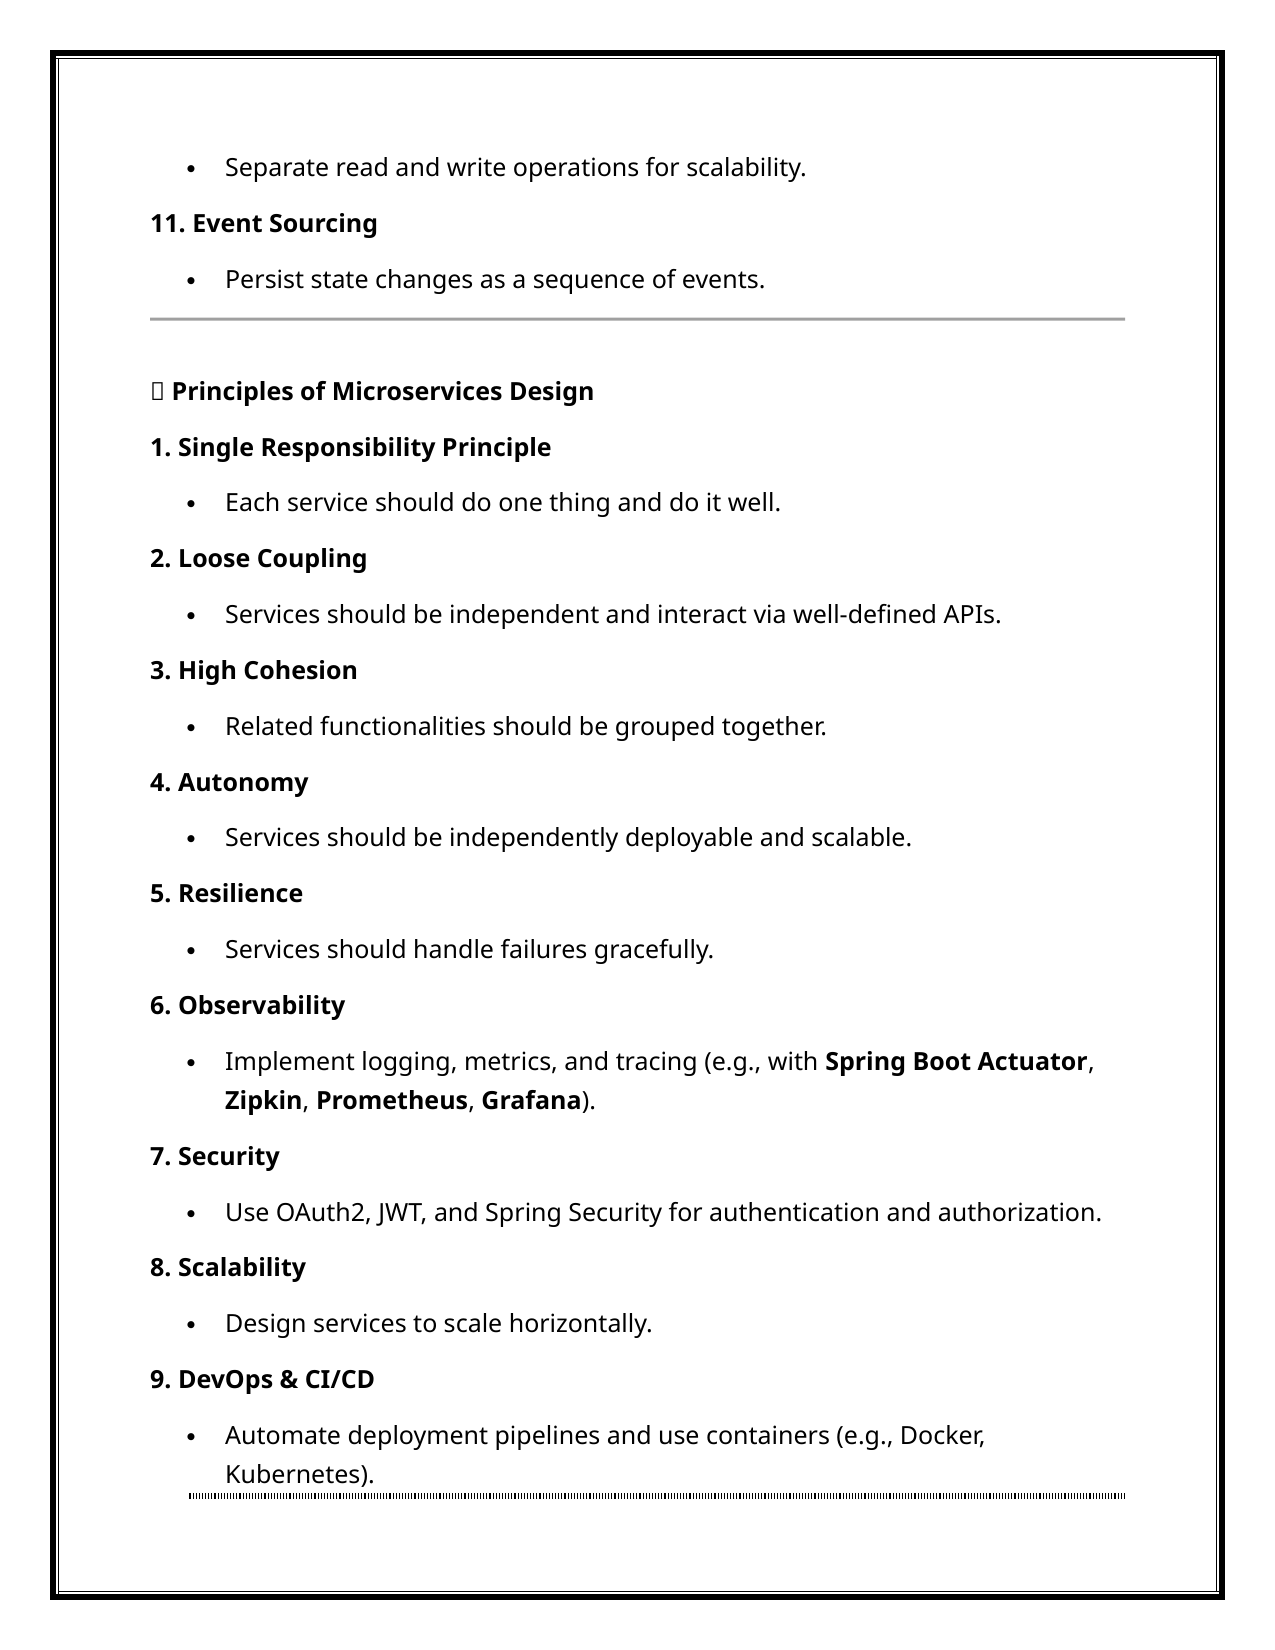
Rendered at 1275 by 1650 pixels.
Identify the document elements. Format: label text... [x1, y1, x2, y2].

list Design services to scale horizontally. [187, 1306, 1125, 1340]
list Persist state changes as a sequence of events. [187, 262, 1125, 296]
text 7. Security [150, 1138, 1125, 1172]
text 4. Autonomy [150, 764, 1125, 798]
list Automate deployment pipelines and use containers (e.g., Docker, Kubernetes). [187, 1417, 1125, 1499]
list Separate read and write operations for scalability. [187, 150, 1125, 184]
list Related functionalities should be grouped together. [187, 708, 1125, 742]
text 3. High Cohesion [150, 652, 1125, 687]
text 11. Event Sourcing [150, 206, 1125, 240]
text 8. Scalability [150, 1250, 1125, 1284]
list Each service should do one thing and do it well. [187, 485, 1125, 519]
list Services should be independent and interact via well-defined APIs. [187, 597, 1125, 631]
list Implement logging, metrics, and tracing (e.g., with Spring Boot Actuator, Zipkin, Prometheus, Grafana). [187, 1043, 1125, 1117]
text 1. Single Responsibility Principle [150, 429, 1125, 463]
list Use OAuth2, JWT, and Spring Security for authentication and authorization. [187, 1194, 1125, 1228]
text 2. Loose Coupling [150, 541, 1125, 575]
text 5. Resilience [150, 876, 1125, 910]
text 6. Observability [150, 987, 1125, 1022]
list Services should handle failures gracefully. [187, 932, 1125, 966]
text 📐 Principles of Microservices Design [150, 373, 1125, 407]
list Services should be independently deployable and scalable. [187, 820, 1125, 854]
text 9. DevOps & CI/CD [150, 1362, 1125, 1396]
